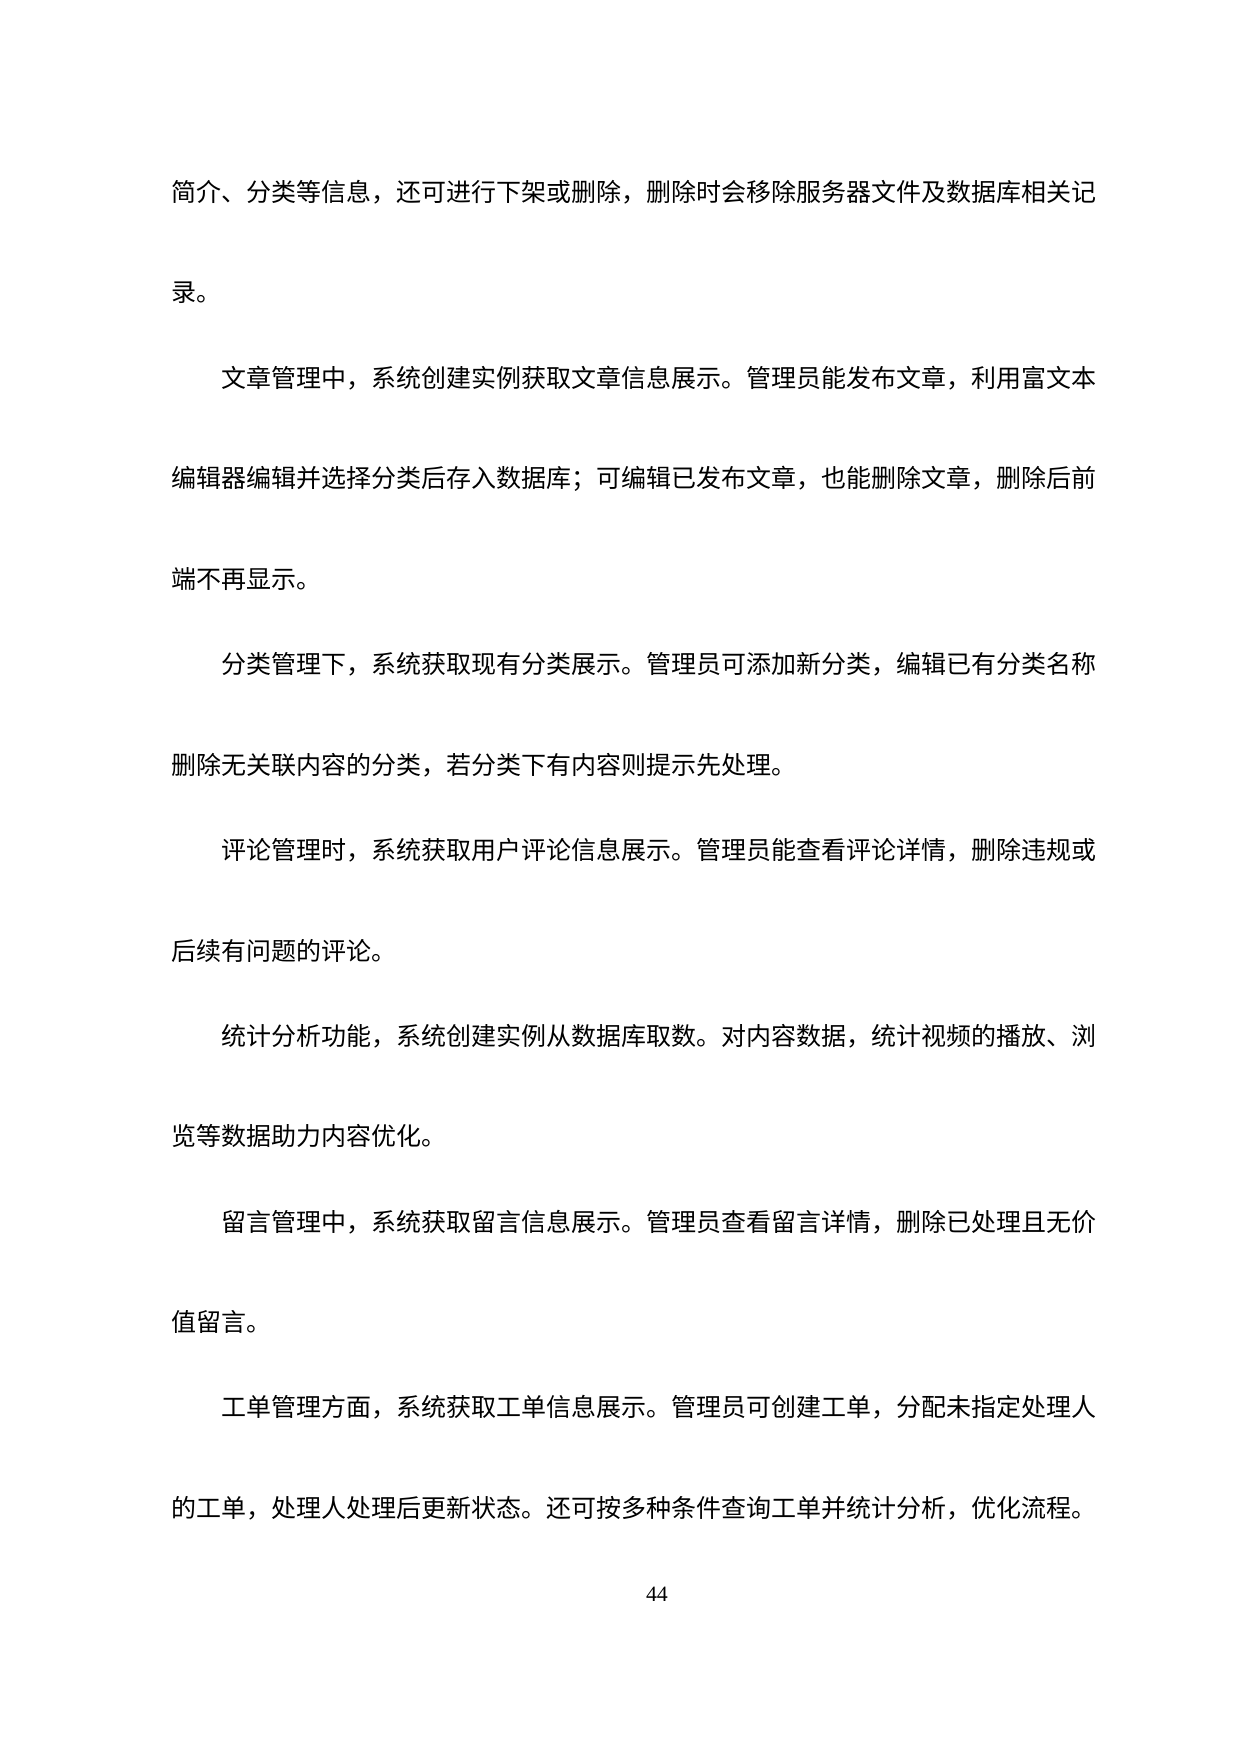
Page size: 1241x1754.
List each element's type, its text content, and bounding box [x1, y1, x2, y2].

text 文章管理中，系统创建实例获取文章信息展示。管理员能发布文章，利用富文本编辑器编辑并选择分类后存入数据库；可编辑已发布文章，也能删除文章，删除后前端不再显示。 [171, 343, 1098, 611]
text 评论管理时，系统获取用户评论信息展示。管理员能查看评论详情，删除违规或后续有问题的评论。 [171, 815, 1098, 983]
text 分类管理下，系统获取现有分类展示。管理员可添加新分类，编辑已有分类名称，删除无关联内容的分类，若分类下有内容则提示先处理。 [171, 629, 1098, 797]
text 工单管理方面，系统获取工单信息展示。管理员可创建工单，分配未指定处理人的工单，处理人处理后更新状态。还可按多种条件查询工单并统计分析，优化流程。 [171, 1372, 1098, 1540]
text 留言管理中，系统获取留言信息展示。管理员查看留言详情，删除已处理且无价值留言。 [171, 1187, 1098, 1354]
text 统计分析功能，系统创建实例从数据库取数。对内容数据，统计视频的播放、浏览等数据助力内容优化。 [171, 1001, 1098, 1168]
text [171, 157, 1098, 324]
